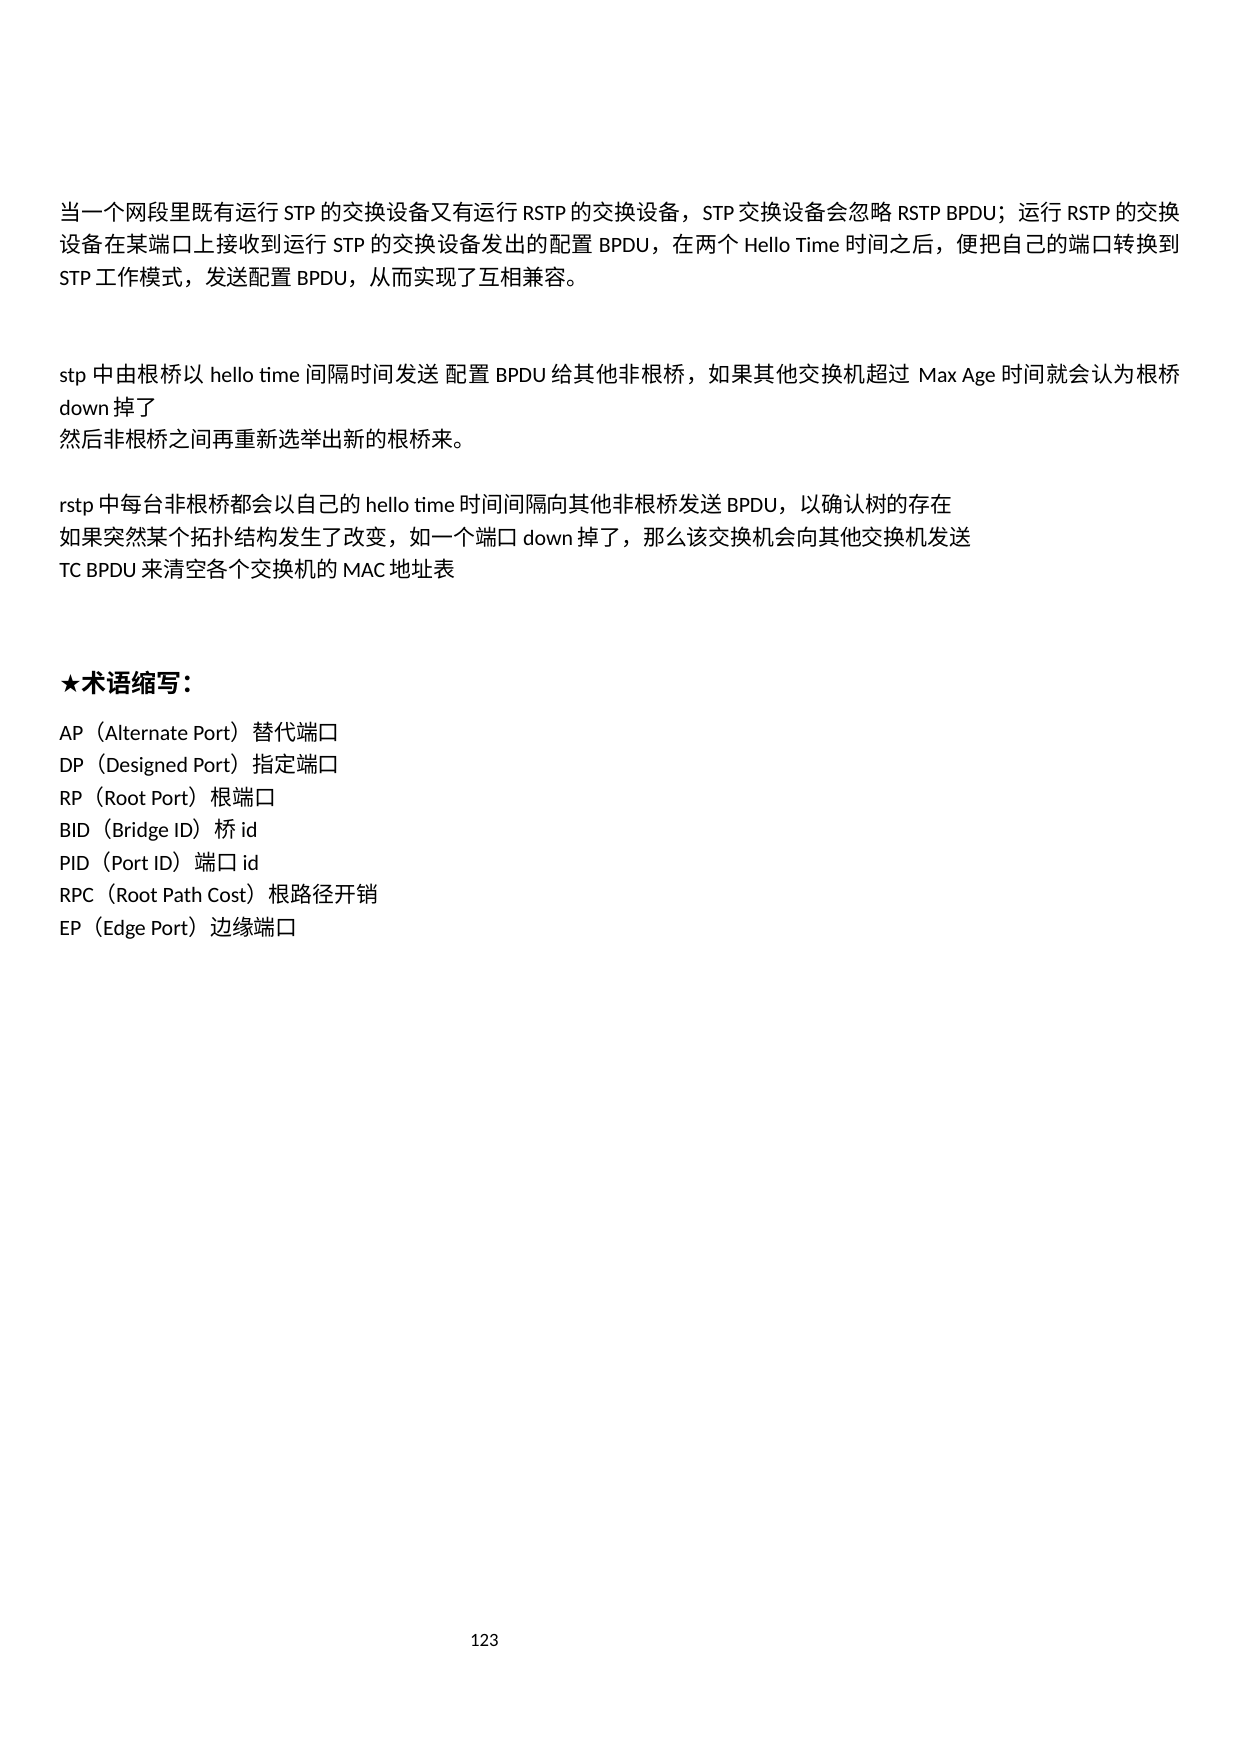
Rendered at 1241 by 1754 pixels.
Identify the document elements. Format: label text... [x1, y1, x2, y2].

text EP（Edge Port）边缘端口 [59, 909, 1181, 942]
text ★术语缩写： [59, 649, 1181, 714]
text stp 中由根桥以hello time间隔时间发送 配置BPDU给其他非根桥，如果其他交换机超过 Max Age时间就会认为根桥down掉了 [59, 357, 1181, 422]
text 然后非根桥之间再重新选举出新的根桥来。 [59, 422, 1181, 454]
text 如果突然某个拓扑结构发生了改变，如一个端口down掉了，那么该交换机会向其他交换机发送 [59, 519, 1181, 552]
text rstp 中每台非根桥都会以自己的hello time时间间隔向其他非根桥发送 BPDU，以确认树的存在 [59, 487, 1181, 519]
text TC BPDU来清空各个交换机的MAC地址表 [59, 552, 1181, 584]
text DP（Designed Port）指定端口 [59, 747, 1181, 779]
text AP（Alternate Port）替代端口 [59, 714, 1181, 747]
text PID（Port ID）端口id [59, 844, 1181, 877]
text RP（Root Port）根端口 [59, 779, 1181, 812]
text 当一个网段里既有运行STP的交换设备又有运行RSTP的交换设备，STP交换设备会忽略RSTP BPDU；运行RSTP的交换设备在某端口上接收到运行STP的交换设备发出的配置BPDU，在两个Hello Time时间之后，便把自己的端口转换到STP工作模式，发送配置BPDU，从而实现了互相兼容。 [59, 194, 1181, 292]
text RPC（Root Path Cost）根路径开销 [59, 877, 1181, 909]
text BID（Bridge ID）桥id [59, 812, 1181, 844]
